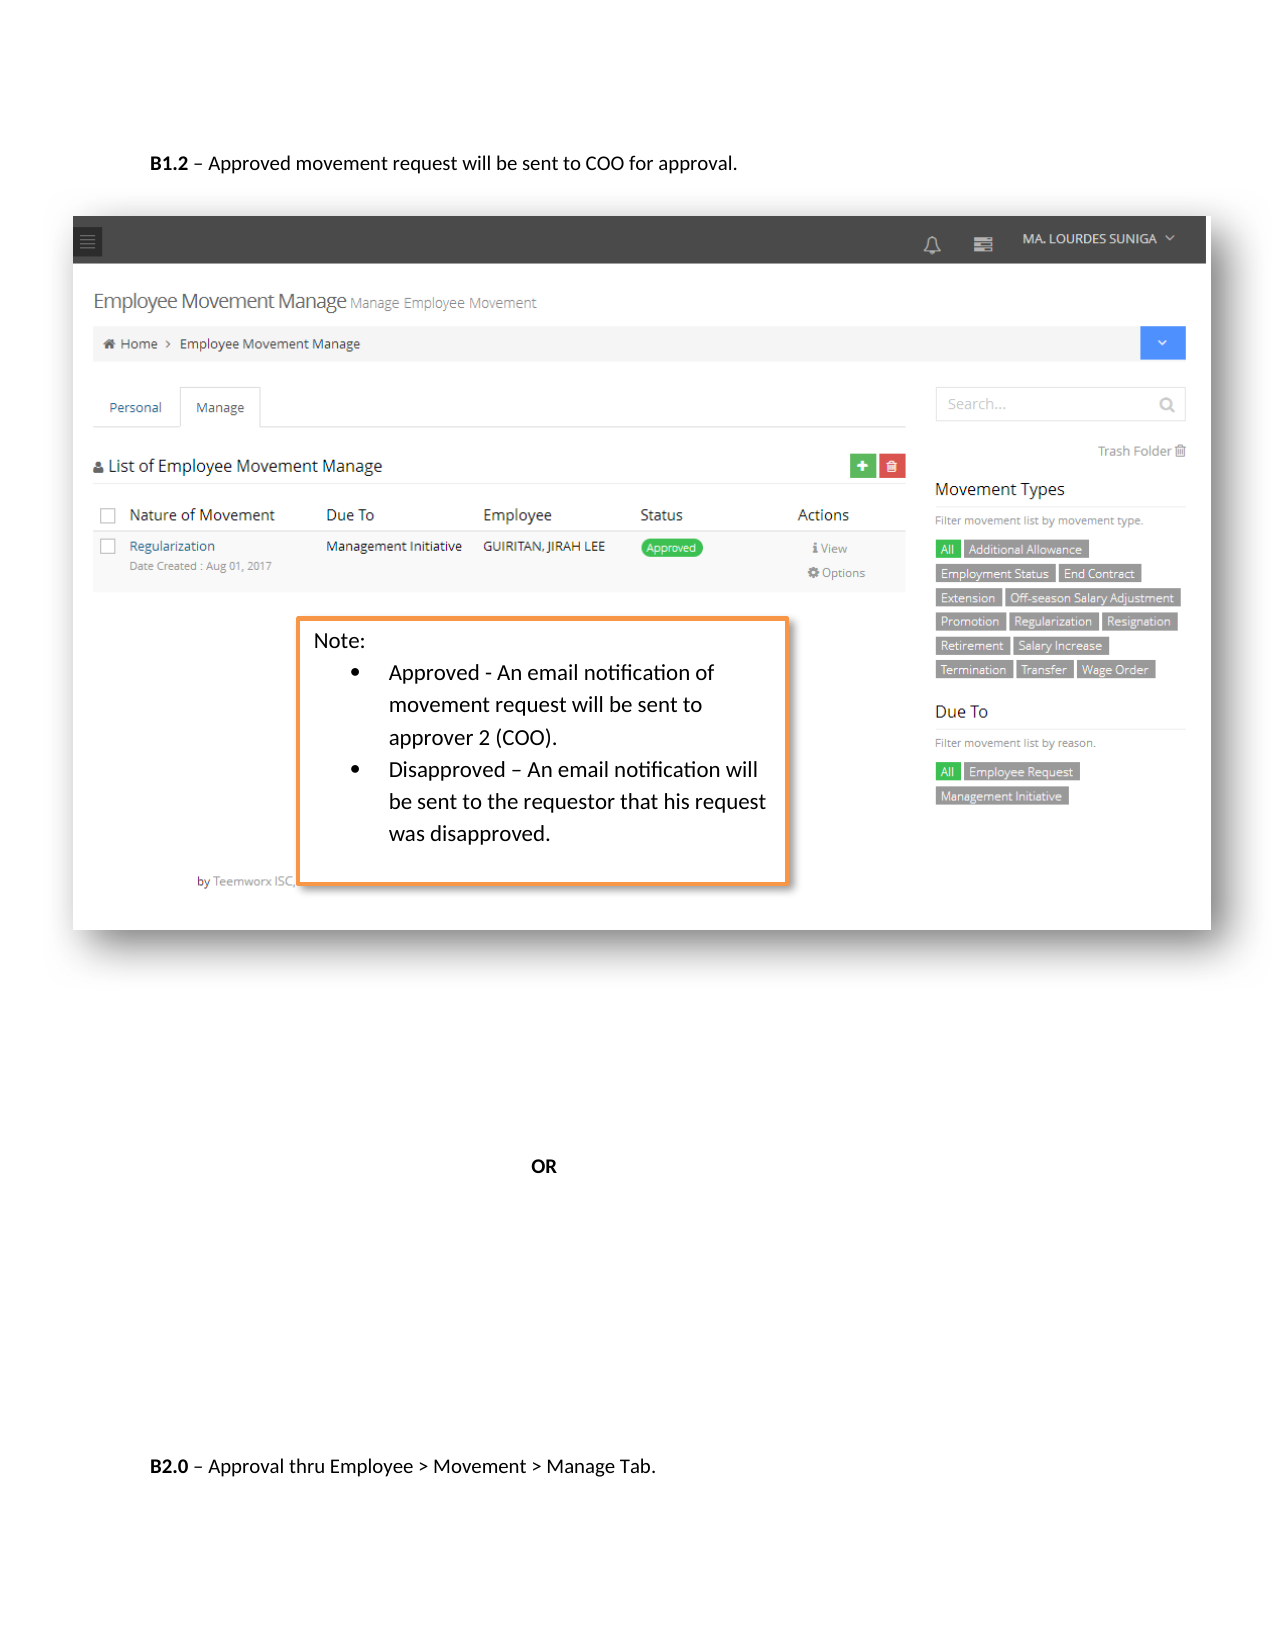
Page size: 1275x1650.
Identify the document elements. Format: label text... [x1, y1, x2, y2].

text OR [150, 1153, 1125, 1178]
picture [73, 216, 1211, 930]
text B1.2 – Approved movement request will be sent to COO for approval. [150, 150, 1125, 175]
text B2.0 – Approval thru Employee > Movement > Manage Tab. [150, 1453, 1125, 1478]
